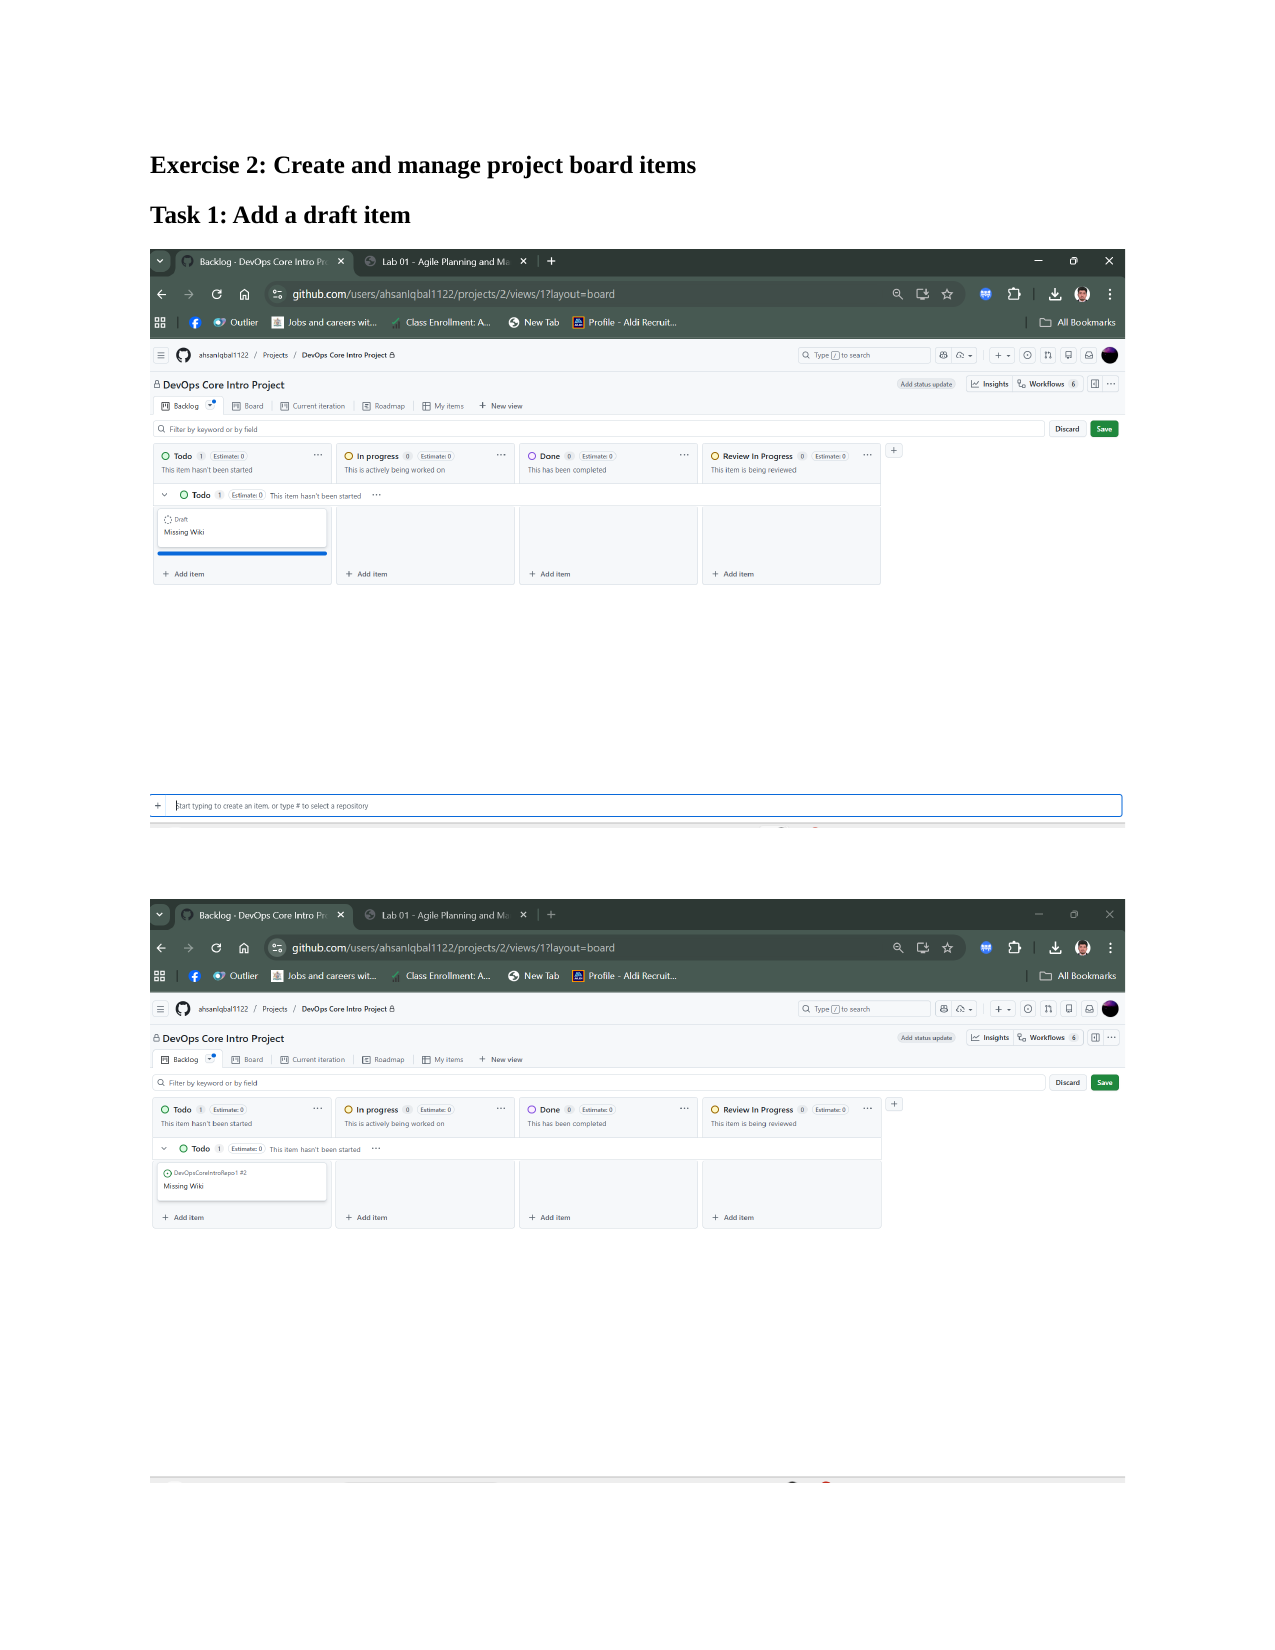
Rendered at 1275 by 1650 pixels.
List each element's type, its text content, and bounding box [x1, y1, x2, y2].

text Exercise 2: Create and manage project board items [150, 150, 1125, 179]
picture [150, 899, 1125, 1483]
text Task 1: Add a draft item [150, 200, 1125, 228]
picture [150, 249, 1125, 828]
